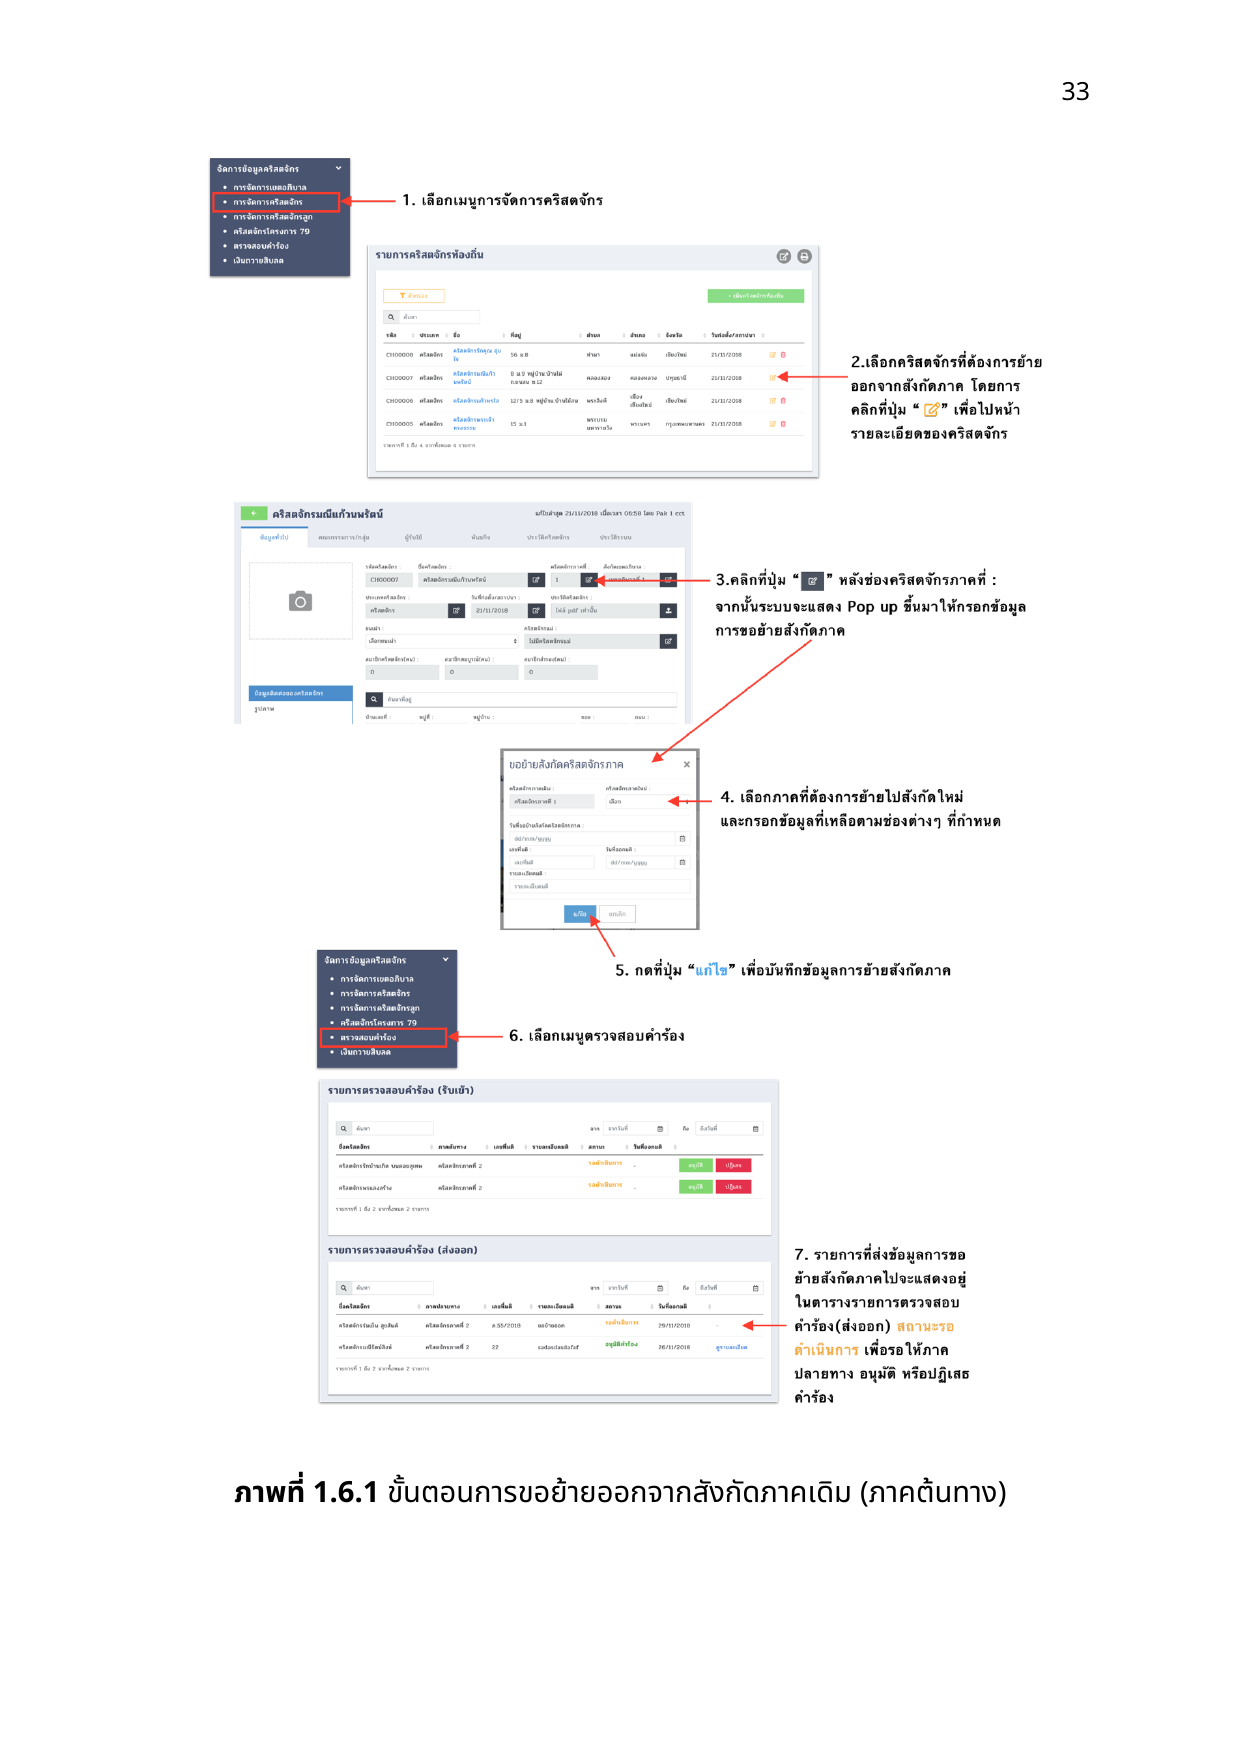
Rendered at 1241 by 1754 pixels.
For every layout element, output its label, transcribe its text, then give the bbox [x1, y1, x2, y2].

picture [192, 150, 1049, 1426]
text ภาพที่ 1.6.1 ขั้นตอนการขอย้ายออกจากสังกัดภาคเดิม (ภาคต้นทาง) [150, 1471, 1090, 1516]
